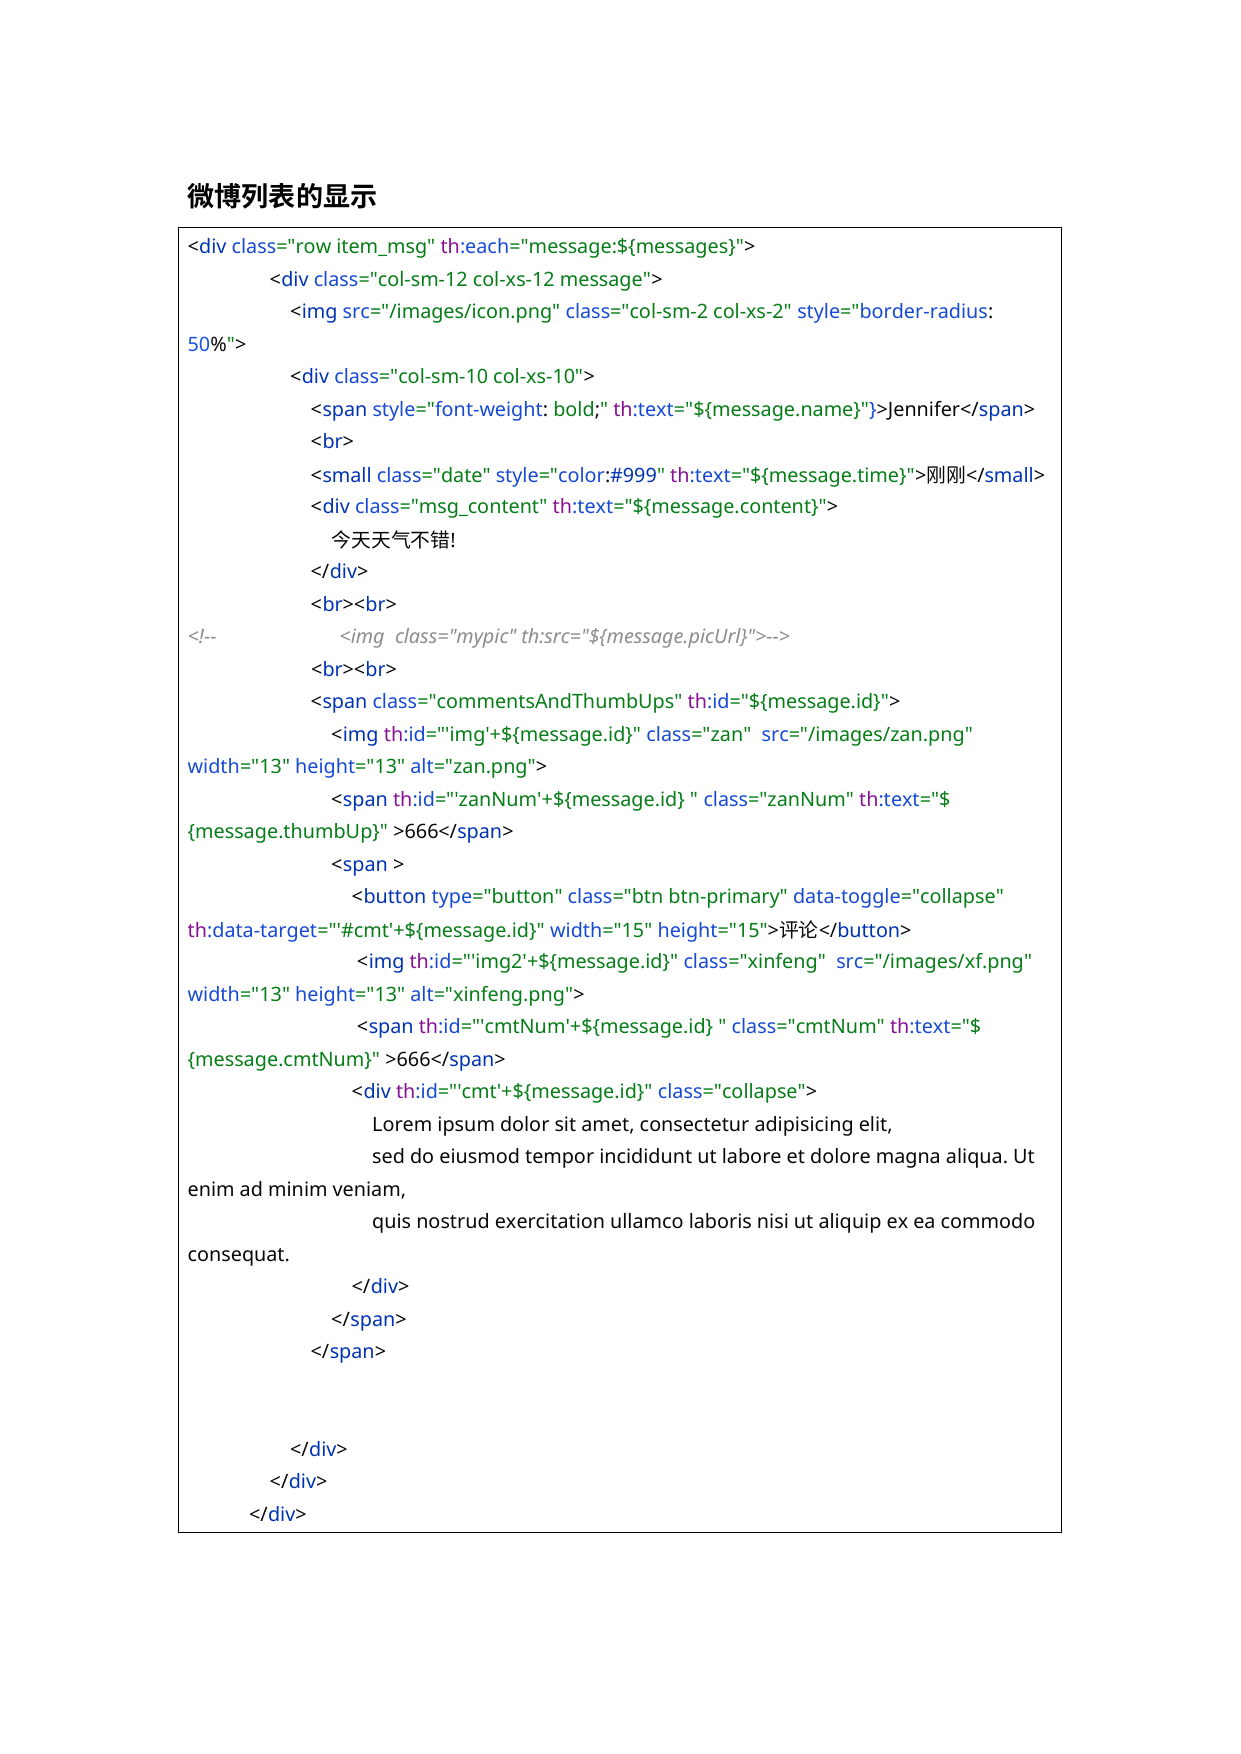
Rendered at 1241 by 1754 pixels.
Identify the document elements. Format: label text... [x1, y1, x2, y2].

text 微博列表的显示 [187, 162, 1053, 227]
text <div class="row item_msg" th:each="message:${messages}"> <div class="col-sm-12 col-xs-12 message"> <img src="/images/icon.png" class="col-sm-2 col-xs-2" style="border-radius: 50%"> <div class="col-sm-10 col-xs-10"> <span style="font-weight: bold;" th:text="${message.name}"}>Jennifer</span> <br> <small class="date" style="color:#999" th:text="${message.time}">刚刚</small> <div class="msg_content" th:text="${message.content}"> 今天天气不错! </div> <br><br> <!-- <img class="mypic" th:src="${message.picUrl}">--> <br><br> <span class="commentsAndThumbUps" th:id="${message.id}"> <img th:id="'img'+${message.id}" class="zan" src="/images/zan.png" width="13" height="13" alt="zan.png"> <span th:id="'zanNum'+${message.id} " class="zanNum" th:text="${message.thumbUp}" >666</span> <span > <button type="button" class="btn btn-primary" data-toggle="collapse" th:data-target="'#cmt'+${message.id}" width="15" height="15">评论</button> <img th:id="'img2'+${message.id}" class="xinfeng" src="/images/xf.png" width="13" height="13" alt="xinfeng.png"> <span th:id="'cmtNum'+${message.id} " class="cmtNum" th:text="${message.cmtNum}" >666</span> <div th:id="'cmt'+${message.id}" class="collapse"> Lorem ipsum dolor sit amet, consectetur adipisicing elit, sed do eiusmod tempor incididunt ut labore et dolore magna aliqua. Ut enim ad minim veniam, quis nostrud exercitation ullamco laboris nisi ut aliquip ex ea commodo consequat. </div> </span> </span> </div> </div> </div> [179, 228, 1061, 1532]
